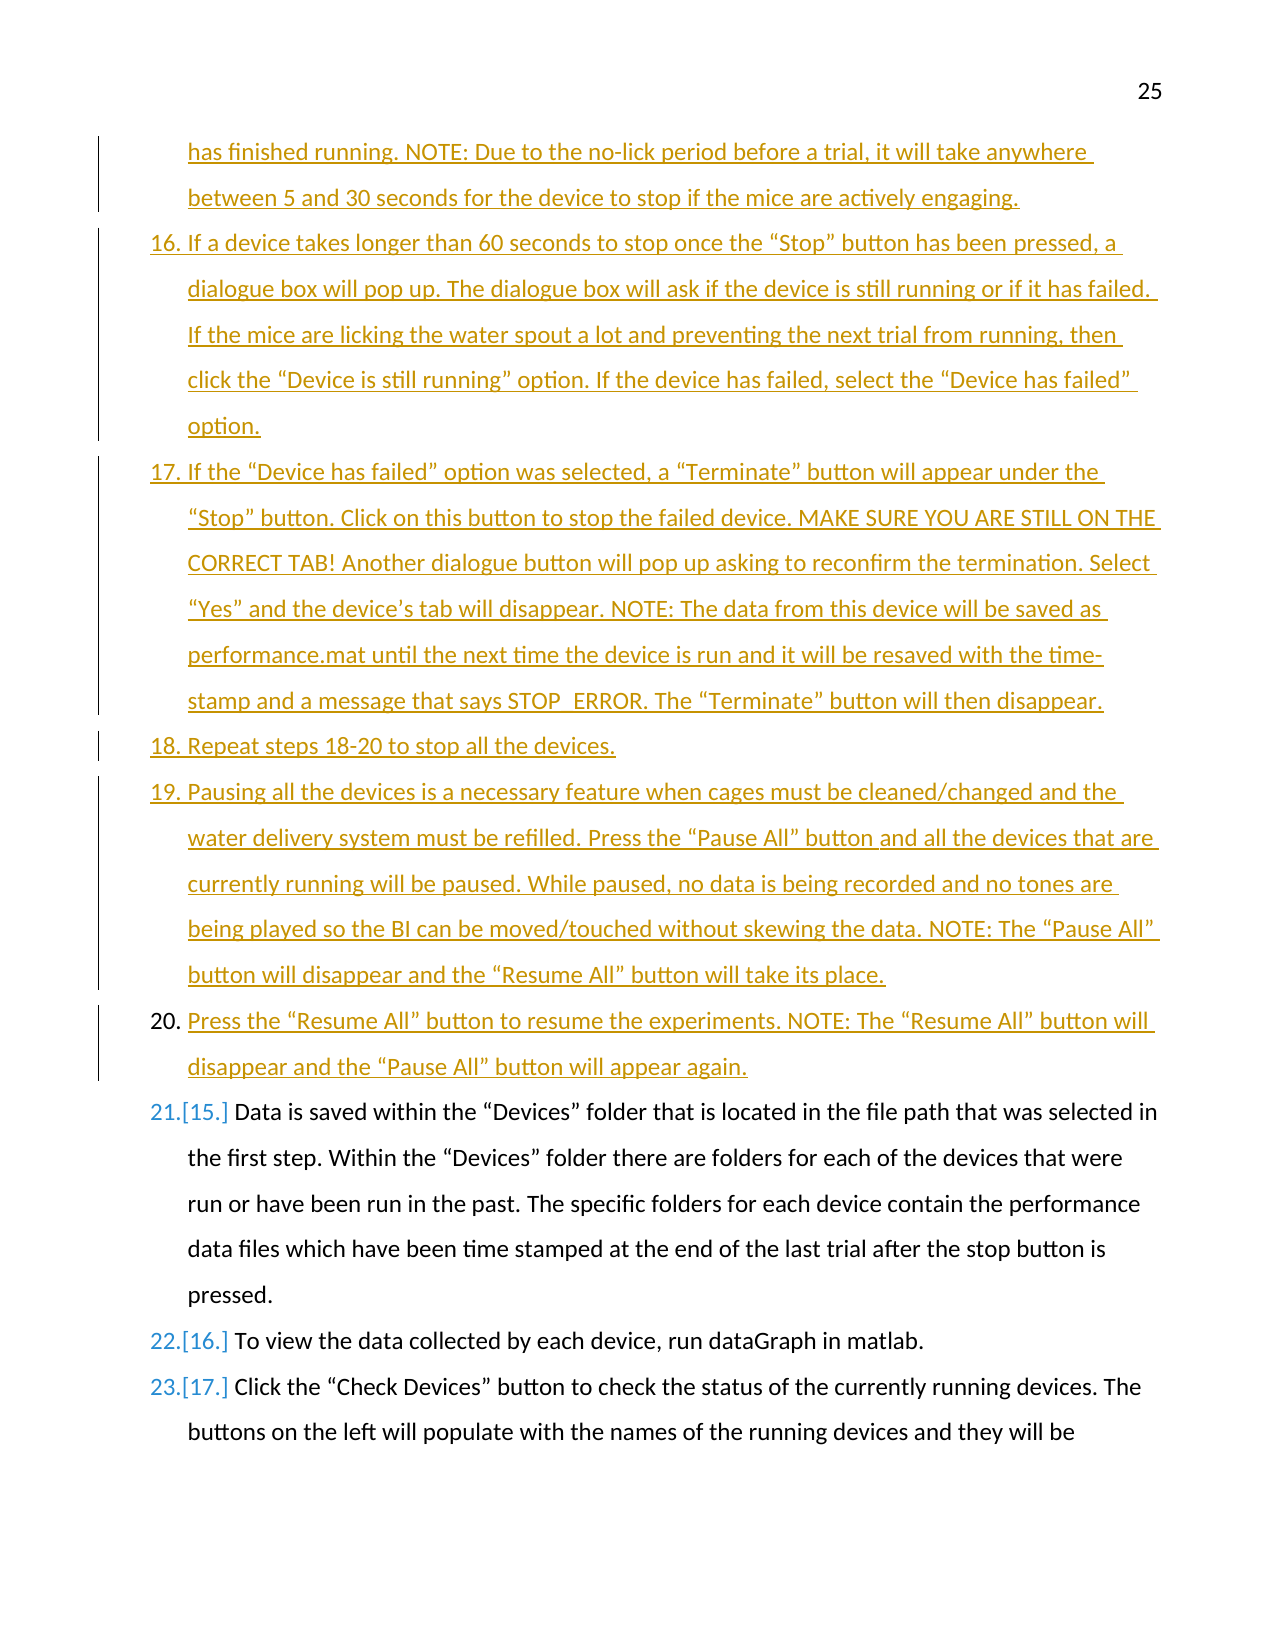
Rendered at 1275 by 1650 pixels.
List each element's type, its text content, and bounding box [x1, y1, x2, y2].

list Data is saved within the “Devices” folder that is located in the file path that was selected in the first step. Within the “Devices” folder there are folders for each of the devices that were run or have been run in the past. The specific folders for each device contain the performance data files which have been time stamped at the end of the last trial after the stop button is pressed. [150, 1096, 1162, 1310]
list To view the data collected by each device, run dataGraph in matlab. [150, 1325, 1162, 1356]
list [150, 136, 1162, 212]
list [150, 1371, 1162, 1447]
